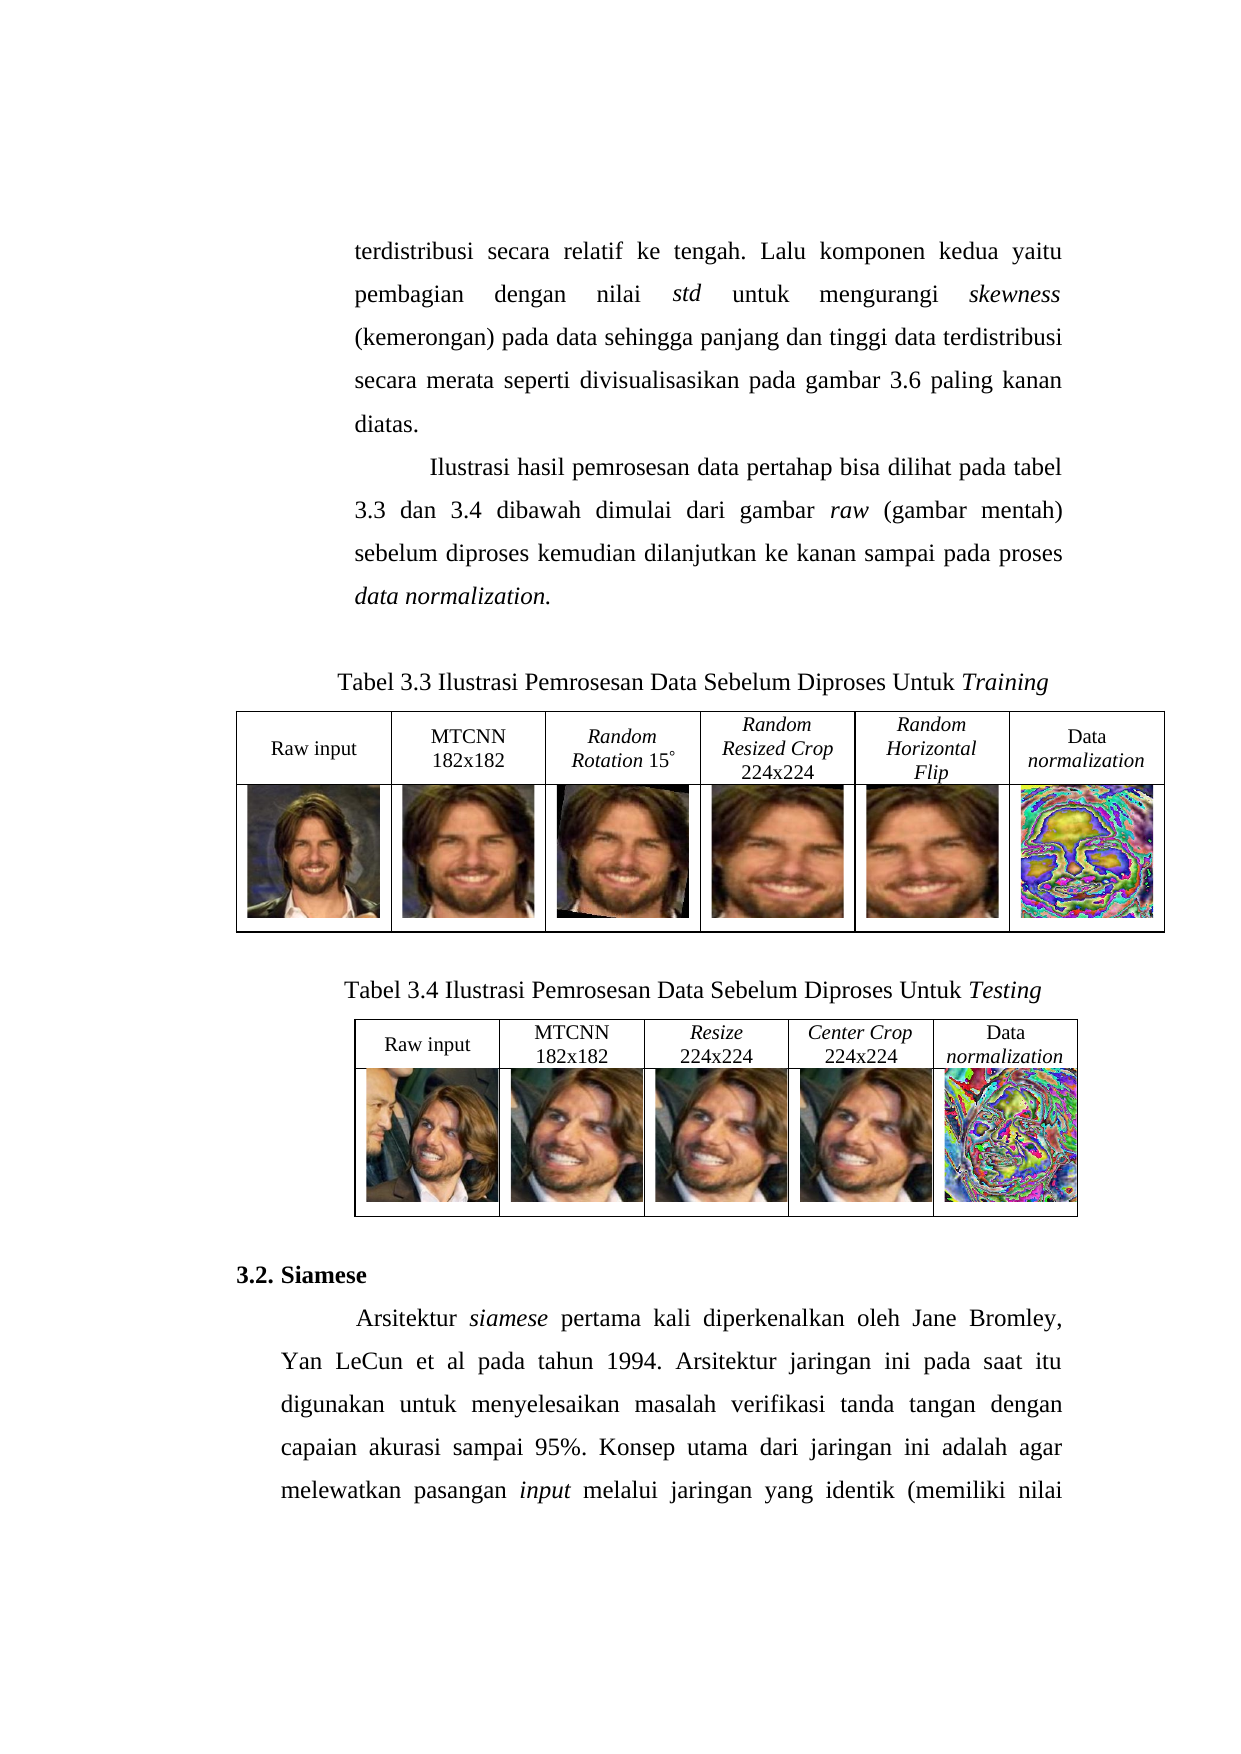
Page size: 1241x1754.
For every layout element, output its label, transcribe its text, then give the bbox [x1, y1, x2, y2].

picture [247, 785, 380, 918]
table_header Raw input [237, 712, 391, 784]
picture [944, 1068, 1077, 1202]
table_header Center Crop 224x224 [789, 1020, 933, 1068]
picture [866, 785, 999, 918]
picture [711, 785, 844, 918]
picture [402, 785, 535, 918]
table_header Random Rotation 15 [546, 712, 700, 784]
table_cell [701, 785, 854, 931]
table_cell [356, 1069, 499, 1216]
picture [800, 1068, 933, 1202]
list Tabel 3.3 Ilustrasi Pemrosesan Data Sebelum Diproses Untuk Training [325, 667, 1063, 696]
table_cell [500, 1069, 644, 1216]
table_cell [237, 785, 391, 931]
table_cell [546, 785, 700, 931]
table_cell [856, 785, 1009, 931]
text Ilustrasi hasil pemrosesan data pertahap bisa dilihat pada tabel 3.3 dan 3.4 dibawah dimulai dari gambar raw (gambar mentah) sebelum diproses kemudian dilanjutkan ke kanan sampai pada proses data normalization. [354, 452, 1063, 610]
table_cell [934, 1069, 1077, 1216]
table_cell [392, 785, 545, 931]
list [281, 1303, 1063, 1504]
text Tabel 3.4 Ilustrasi Pemrosesan Data Sebelum Diproses Untuk Testing [325, 976, 1063, 1004]
table_cell [789, 1069, 933, 1216]
table_header Data normalization [1010, 712, 1164, 784]
subtitle Siamese [236, 1260, 1063, 1288]
picture [655, 1068, 788, 1202]
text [354, 236, 1063, 437]
picture [366, 1068, 499, 1202]
table_header MTCNN 182x182 [392, 712, 545, 784]
table_header Random Horizontal Flip [856, 712, 1009, 784]
picture [510, 1068, 643, 1202]
picture [556, 785, 689, 918]
table_header Raw input [356, 1020, 499, 1068]
table_header Random Resized Crop 224x224 [701, 712, 854, 784]
table_header Data normalization [934, 1020, 1077, 1068]
table_header Resize 224x224 [645, 1020, 788, 1068]
picture [1020, 785, 1154, 918]
table_cell [645, 1069, 788, 1216]
table_cell [1010, 785, 1164, 931]
table_header MTCNN 182x182 [500, 1020, 644, 1068]
